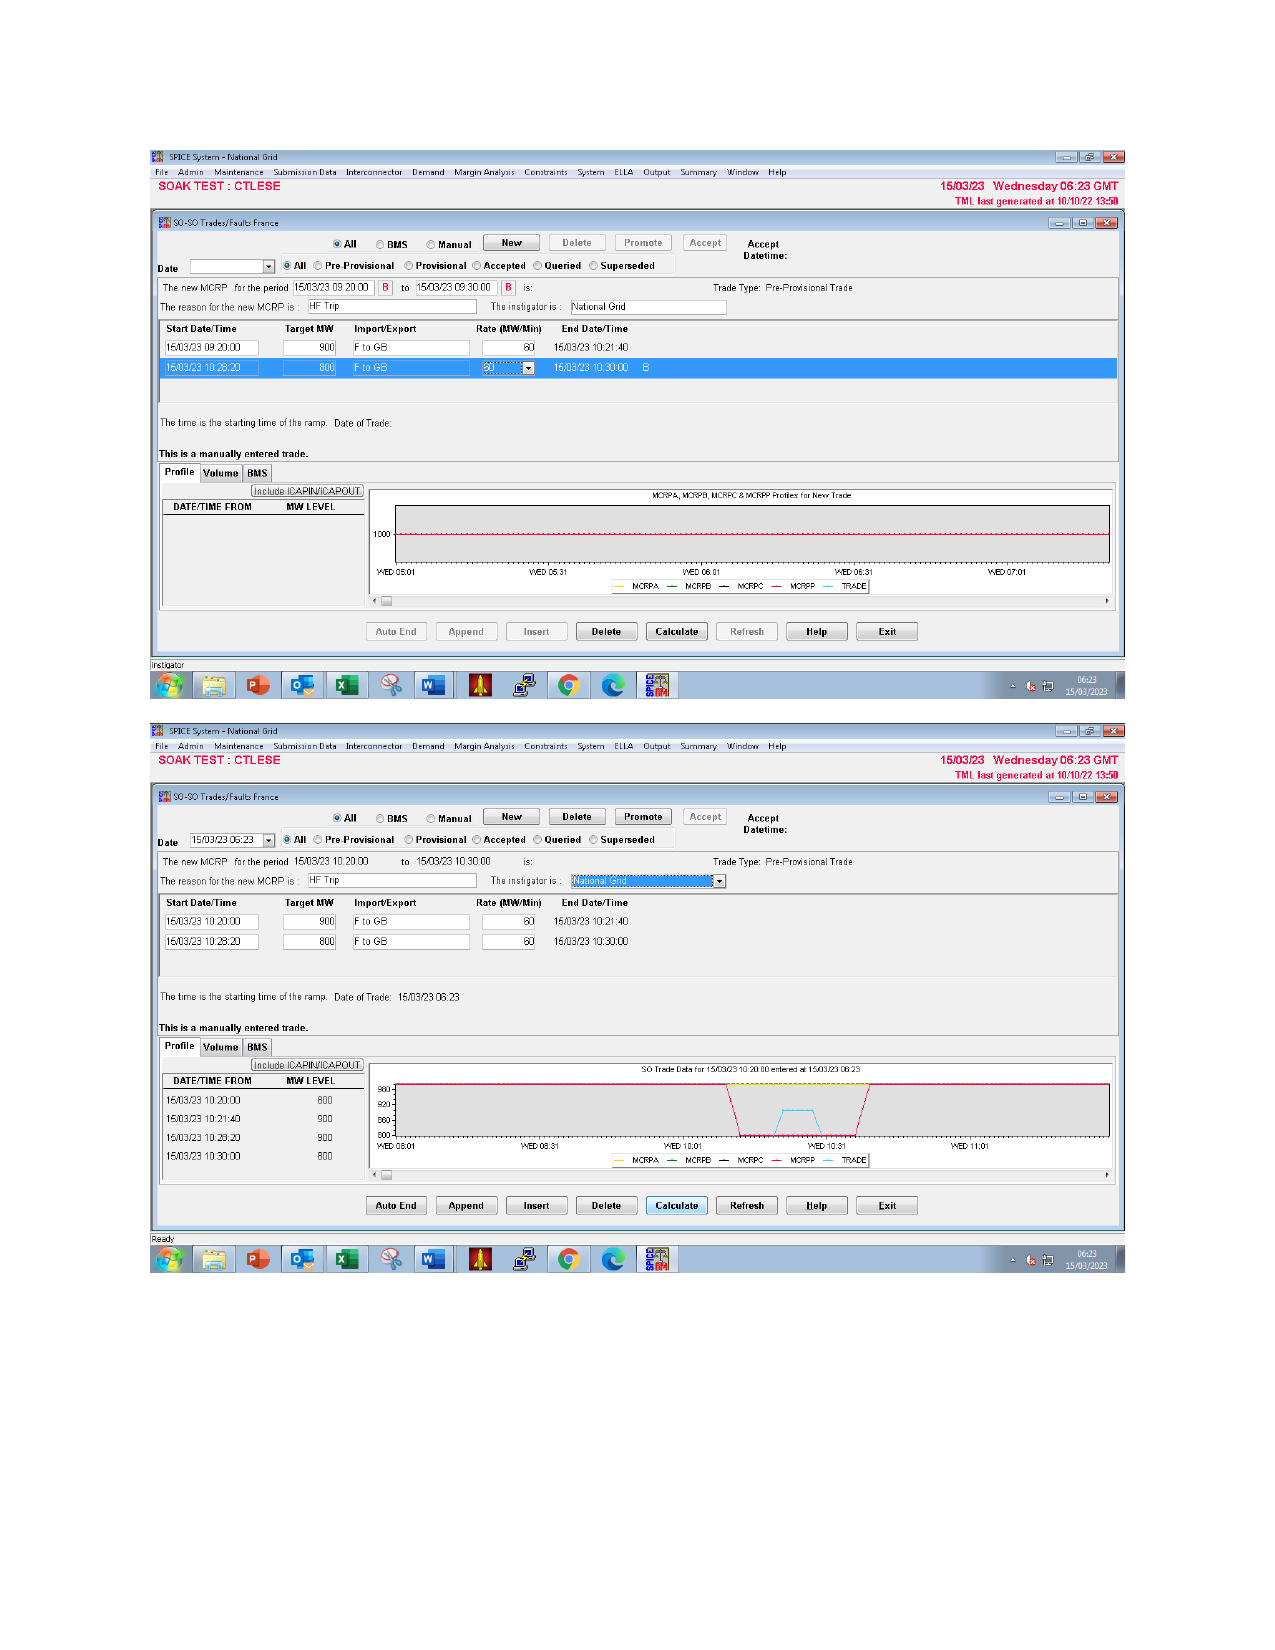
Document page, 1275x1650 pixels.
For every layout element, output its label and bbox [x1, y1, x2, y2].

picture [150, 723, 1125, 1273]
picture [150, 150, 1125, 699]
